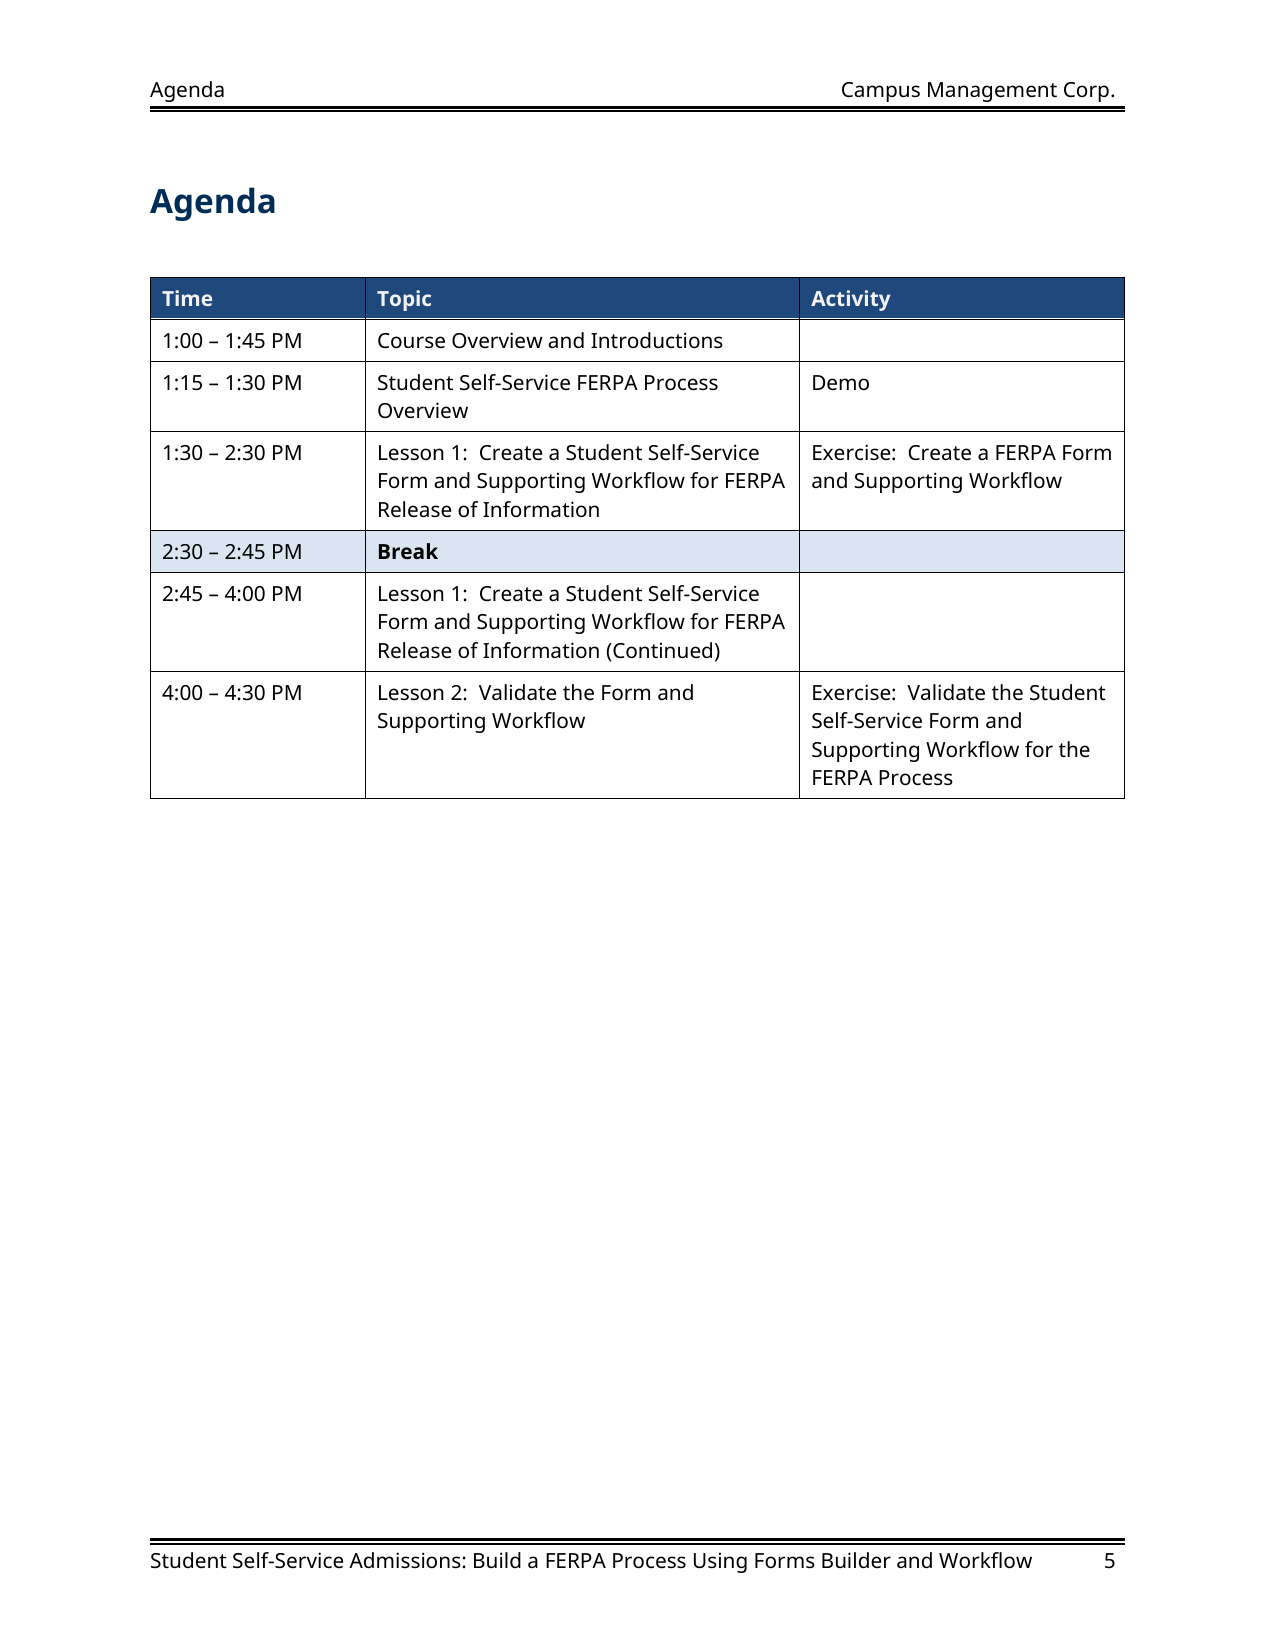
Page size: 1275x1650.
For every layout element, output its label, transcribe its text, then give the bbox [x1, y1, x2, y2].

table_cell Lesson 1: Create a Student Self-Service Form and Supporting Workflow for FERPA Release of Information (Continued) [366, 573, 799, 671]
table_cell 1:00 – 1:45 PM [151, 320, 365, 361]
table_cell Lesson 1: Create a Student Self-Service Form and Supporting Workflow for FERPA Release of Information [366, 432, 799, 530]
table_cell Student Self-Service FERPA Process Overview [366, 362, 799, 431]
table_cell Exercise: Validate the Student Self-Service Form and Supporting Workflow for the FERPA Process [800, 672, 1124, 798]
table_cell [800, 573, 1124, 671]
table_cell Course Overview and Introductions [366, 320, 799, 361]
table_cell 2:30 – 2:45 PM [151, 531, 365, 572]
table_header Topic [366, 278, 799, 318]
table_header Activity [800, 278, 1124, 318]
table_cell [800, 320, 1124, 361]
subtitle Agenda [150, 178, 1125, 223]
table_cell 2:45 – 4:00 PM [151, 573, 365, 671]
table_cell 1:15 – 1:30 PM [151, 362, 365, 431]
table_cell Exercise: Create a FERPA Form and Supporting Workflow [800, 432, 1124, 530]
table_cell 4:00 – 4:30 PM [151, 672, 365, 798]
table_header Time [151, 278, 365, 318]
table_cell Break [366, 531, 799, 572]
table_cell Lesson 2: Validate the Form and Supporting Workflow [366, 672, 799, 798]
table_cell Demo [800, 362, 1124, 431]
table_cell 1:30 – 2:30 PM [151, 432, 365, 530]
table_cell [800, 531, 1124, 572]
